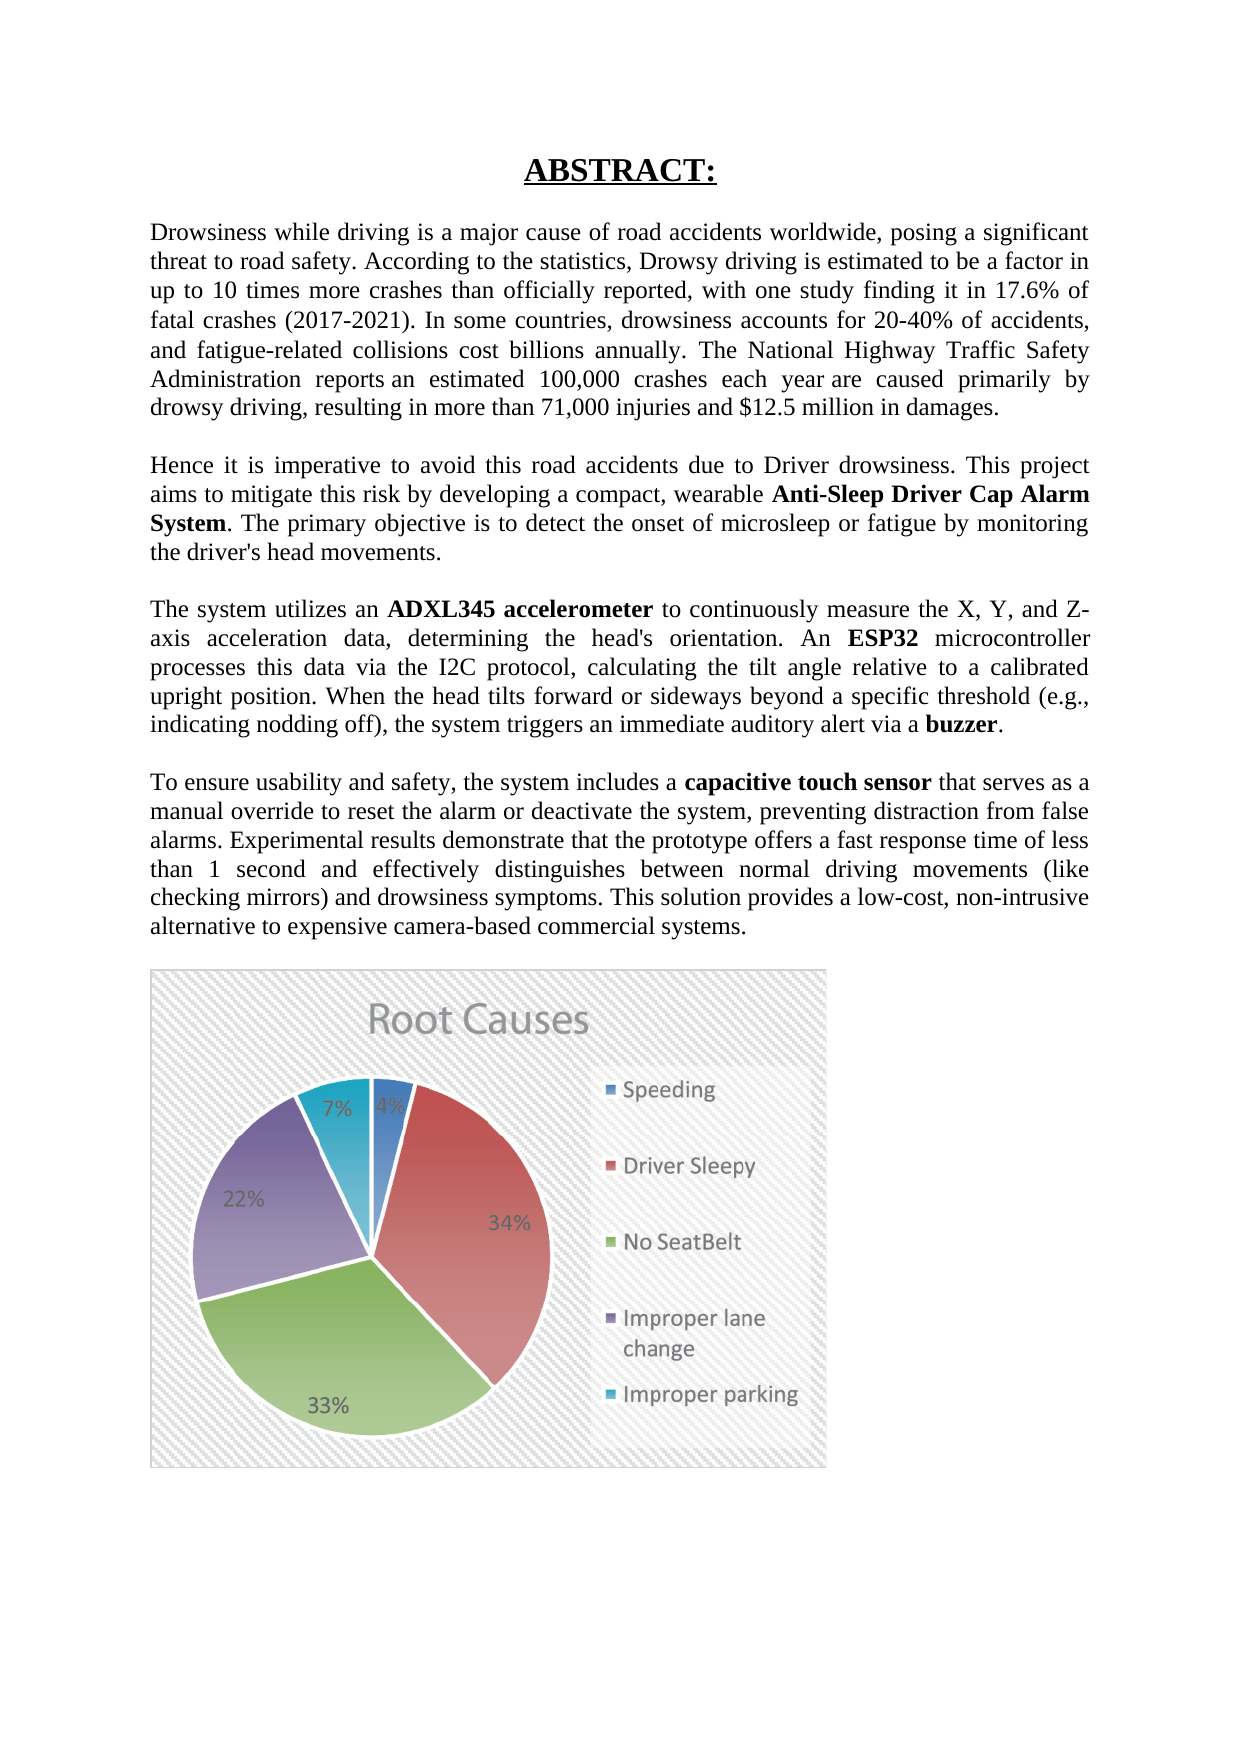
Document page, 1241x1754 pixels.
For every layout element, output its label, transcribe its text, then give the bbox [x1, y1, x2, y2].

text ABSTRACT: [150, 150, 1090, 188]
text Drowsiness while driving is a major cause of road accidents worldwide, posing a significant threat to road safety. According to the statistics, Drowsy driving is estimated to be a factor in up to 10 times more crashes than officially reported, with one study finding it in 17.6% of fatal crashes (2017-2021). In some countries, drowsiness accounts for 20-40% of accidents, and fatigue-related collisions cost billions annually. The National Highway Traffic Safety Administration reports an estimated 100,000 crashes each year are caused primarily by drowsy driving, resulting in more than 71,000 injuries and $12.5 million in damages. [150, 217, 1090, 421]
text The system utilizes an ADXL345 accelerometer to continuously measure the X, Y, and Z-axis acceleration data, determining the head's orientation. An ESP32 microcontroller processes this data via the I2C protocol, calculating the tilt angle relative to a calibrated upright position. When the head tilts forward or sideways beyond a specific threshold (e.g., indicating nodding off), the system triggers an immediate auditory alert via a buzzer. [150, 594, 1090, 738]
picture [150, 969, 827, 1468]
text Hence it is imperative to avoid this road accidents due to Driver drowsiness. This project aims to mitigate this risk by developing a compact, wearable Anti-Sleep Driver Cap Alarm System. The primary objective is to detect the onset of microsleep or fatigue by monitoring the driver's head movements. [150, 450, 1090, 565]
text To ensure usability and safety, the system includes a capacitive touch sensor that serves as a manual override to reset the alarm or deactivate the system, preventing distraction from false alarms. Experimental results demonstrate that the prototype offers a fast response time of less than 1 second and effectively distinguishes between normal driving movements (like checking mirrors) and drowsiness symptoms. This solution provides a low-cost, non-intrusive alternative to expensive camera-based commercial systems. [150, 767, 1090, 940]
